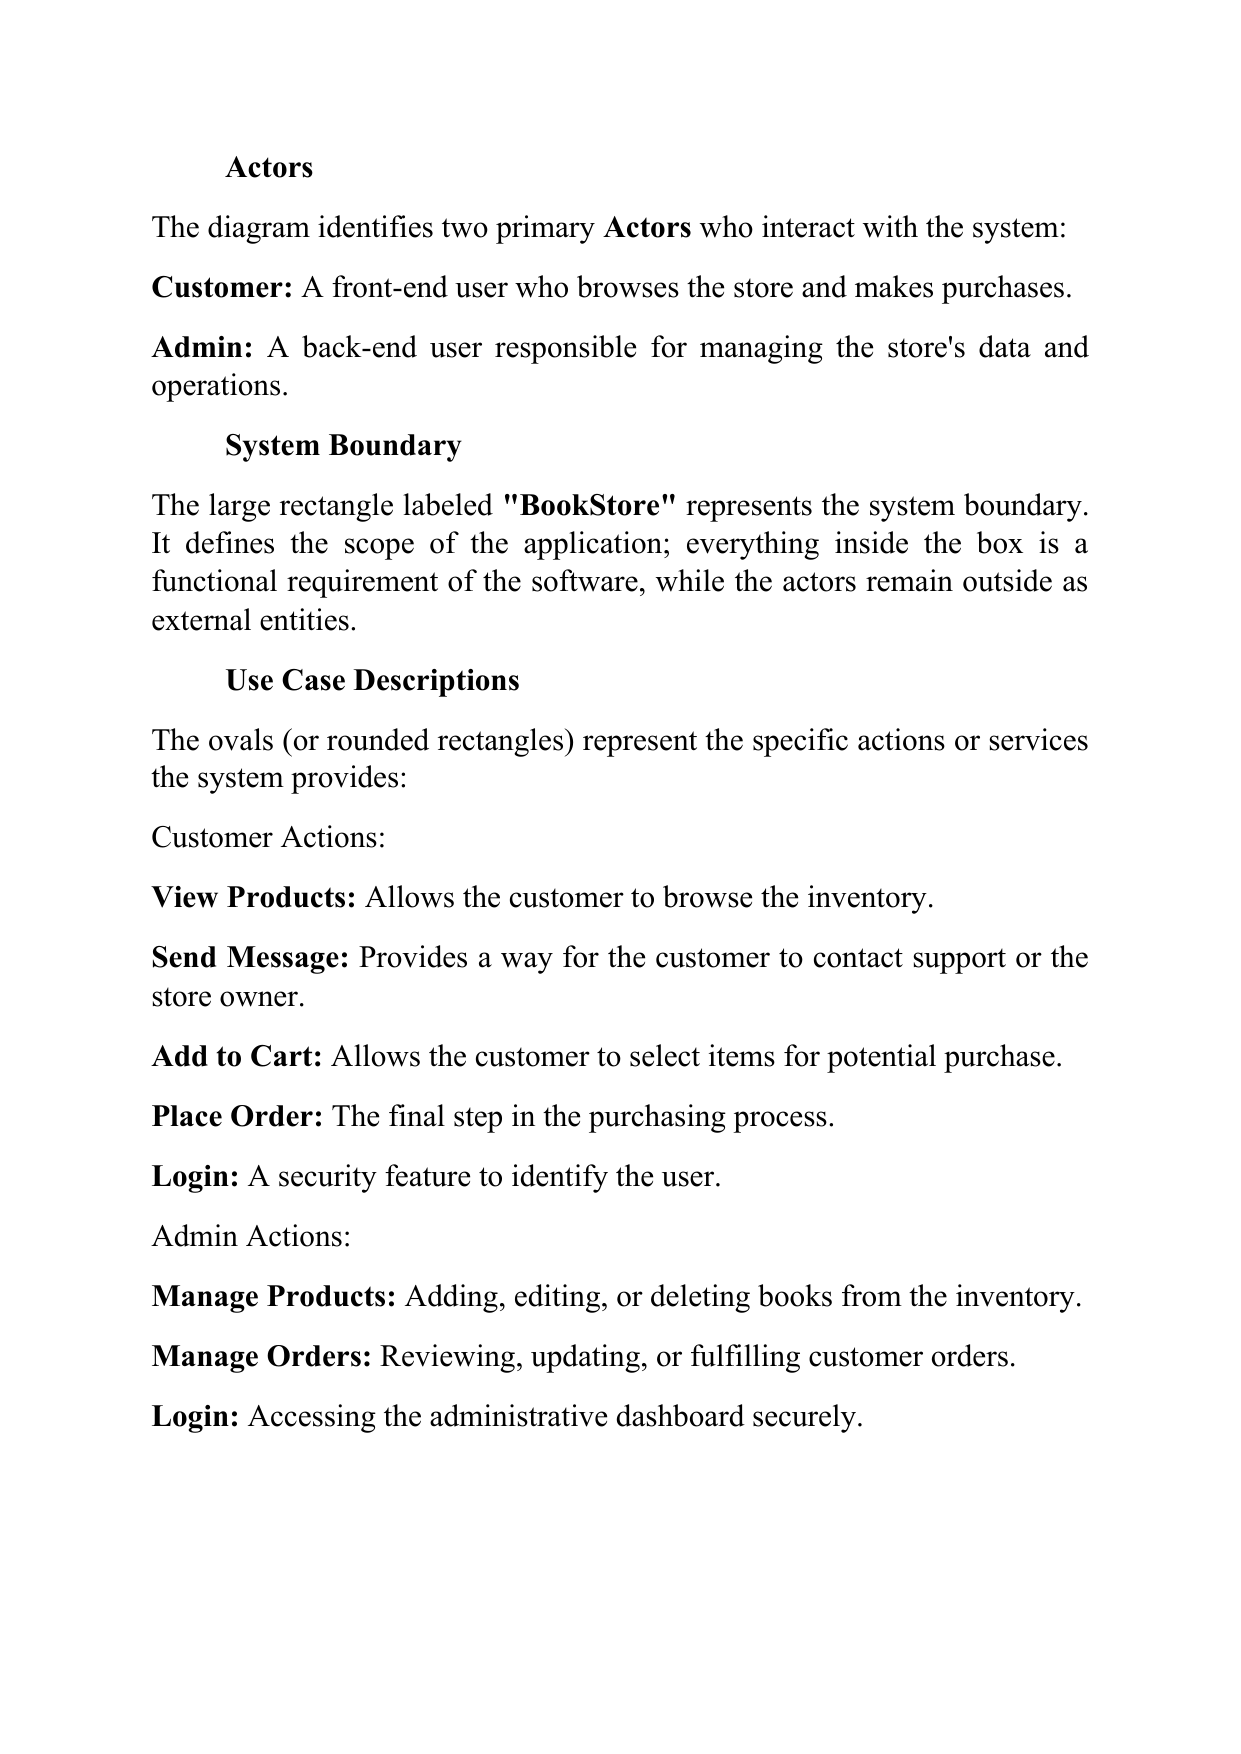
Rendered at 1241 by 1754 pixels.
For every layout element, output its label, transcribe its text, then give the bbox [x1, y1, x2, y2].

text Admin Actions: [151, 1218, 1090, 1253]
text Use Case Descriptions [151, 662, 1090, 697]
text Add to Cart: Allows the customer to select items for potential purchase. [151, 1038, 1090, 1073]
text The ovals (or rounded rectangles) represent the specific actions or services the system provides: [151, 722, 1090, 795]
text Manage Products: Adding, editing, or deleting books from the inventory. [151, 1278, 1090, 1313]
text Admin: A back-end user responsible for managing the store's data and operations. [151, 330, 1090, 403]
text View Products: Allows the customer to browse the inventory. [151, 880, 1090, 915]
text The diagram identifies two primary Actors who interact with the system: [151, 210, 1090, 244]
text The large rectangle labeled "BookStore" represents the system boundary. It defines the scope of the application; everything inside the box is a functional requirement of the software, while the actors remain outside as external entities. [151, 488, 1090, 637]
text Customer: A front-end user who browses the store and makes purchases. [151, 270, 1090, 304]
text Actors [150, 150, 1090, 184]
text Login: Accessing the administrative dashboard securely. [151, 1398, 1090, 1433]
text Send Message: Provides a way for the customer to contact support or the store owner. [151, 940, 1090, 1013]
text Login: A security feature to identify the user. [151, 1158, 1090, 1193]
text System Boundary [150, 428, 1090, 463]
text Customer Actions: [151, 820, 1090, 855]
text Manage Orders: Reviewing, updating, or fulfilling customer orders. [151, 1338, 1090, 1373]
text Place Order: The final step in the purchasing process. [151, 1098, 1090, 1133]
